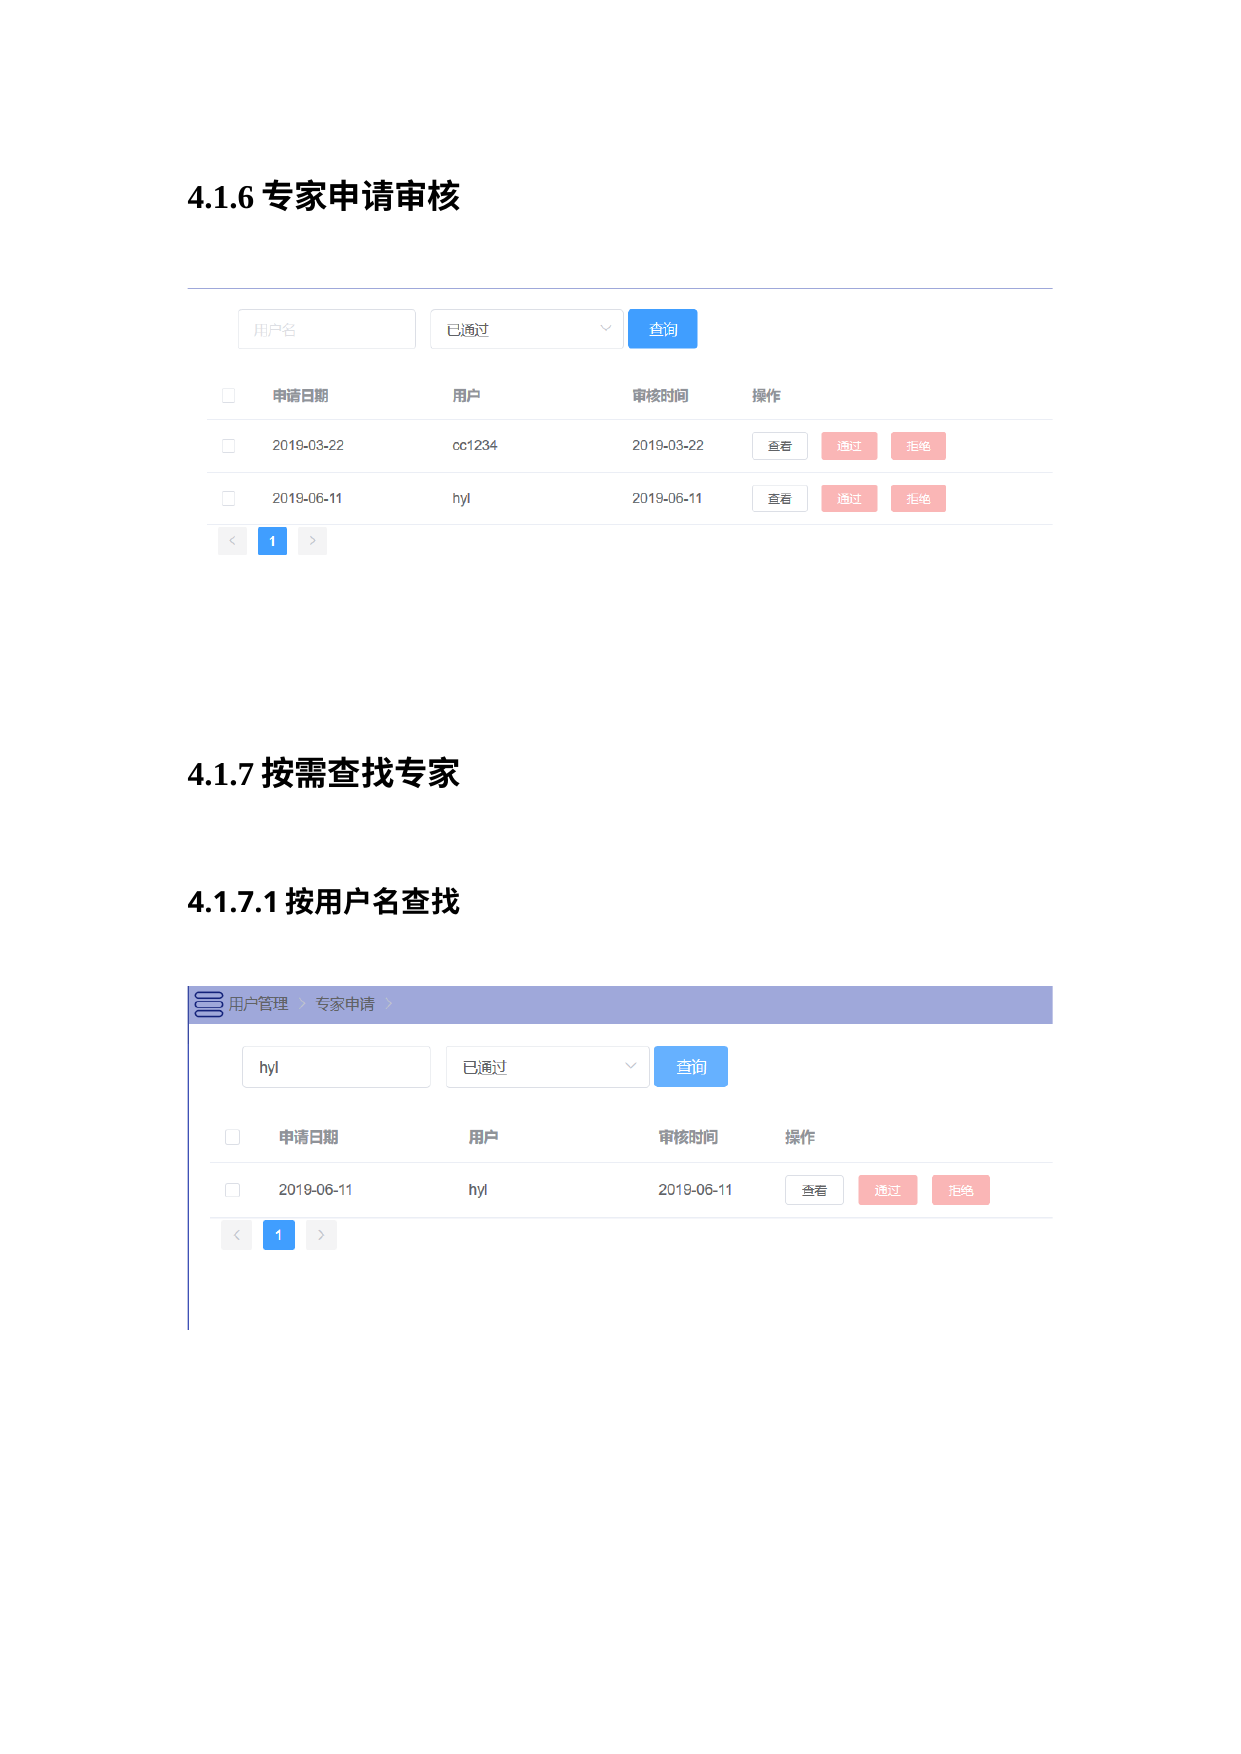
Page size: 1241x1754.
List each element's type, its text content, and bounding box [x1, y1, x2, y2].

subtitle 4.1.7.1按用户名查找 [187, 867, 1053, 932]
picture [187, 986, 1053, 1330]
subtitle 4.1.7按需查找专家 [187, 738, 1053, 803]
subtitle 4.1.6专家申请审核 [187, 162, 1053, 227]
picture [187, 288, 1053, 708]
